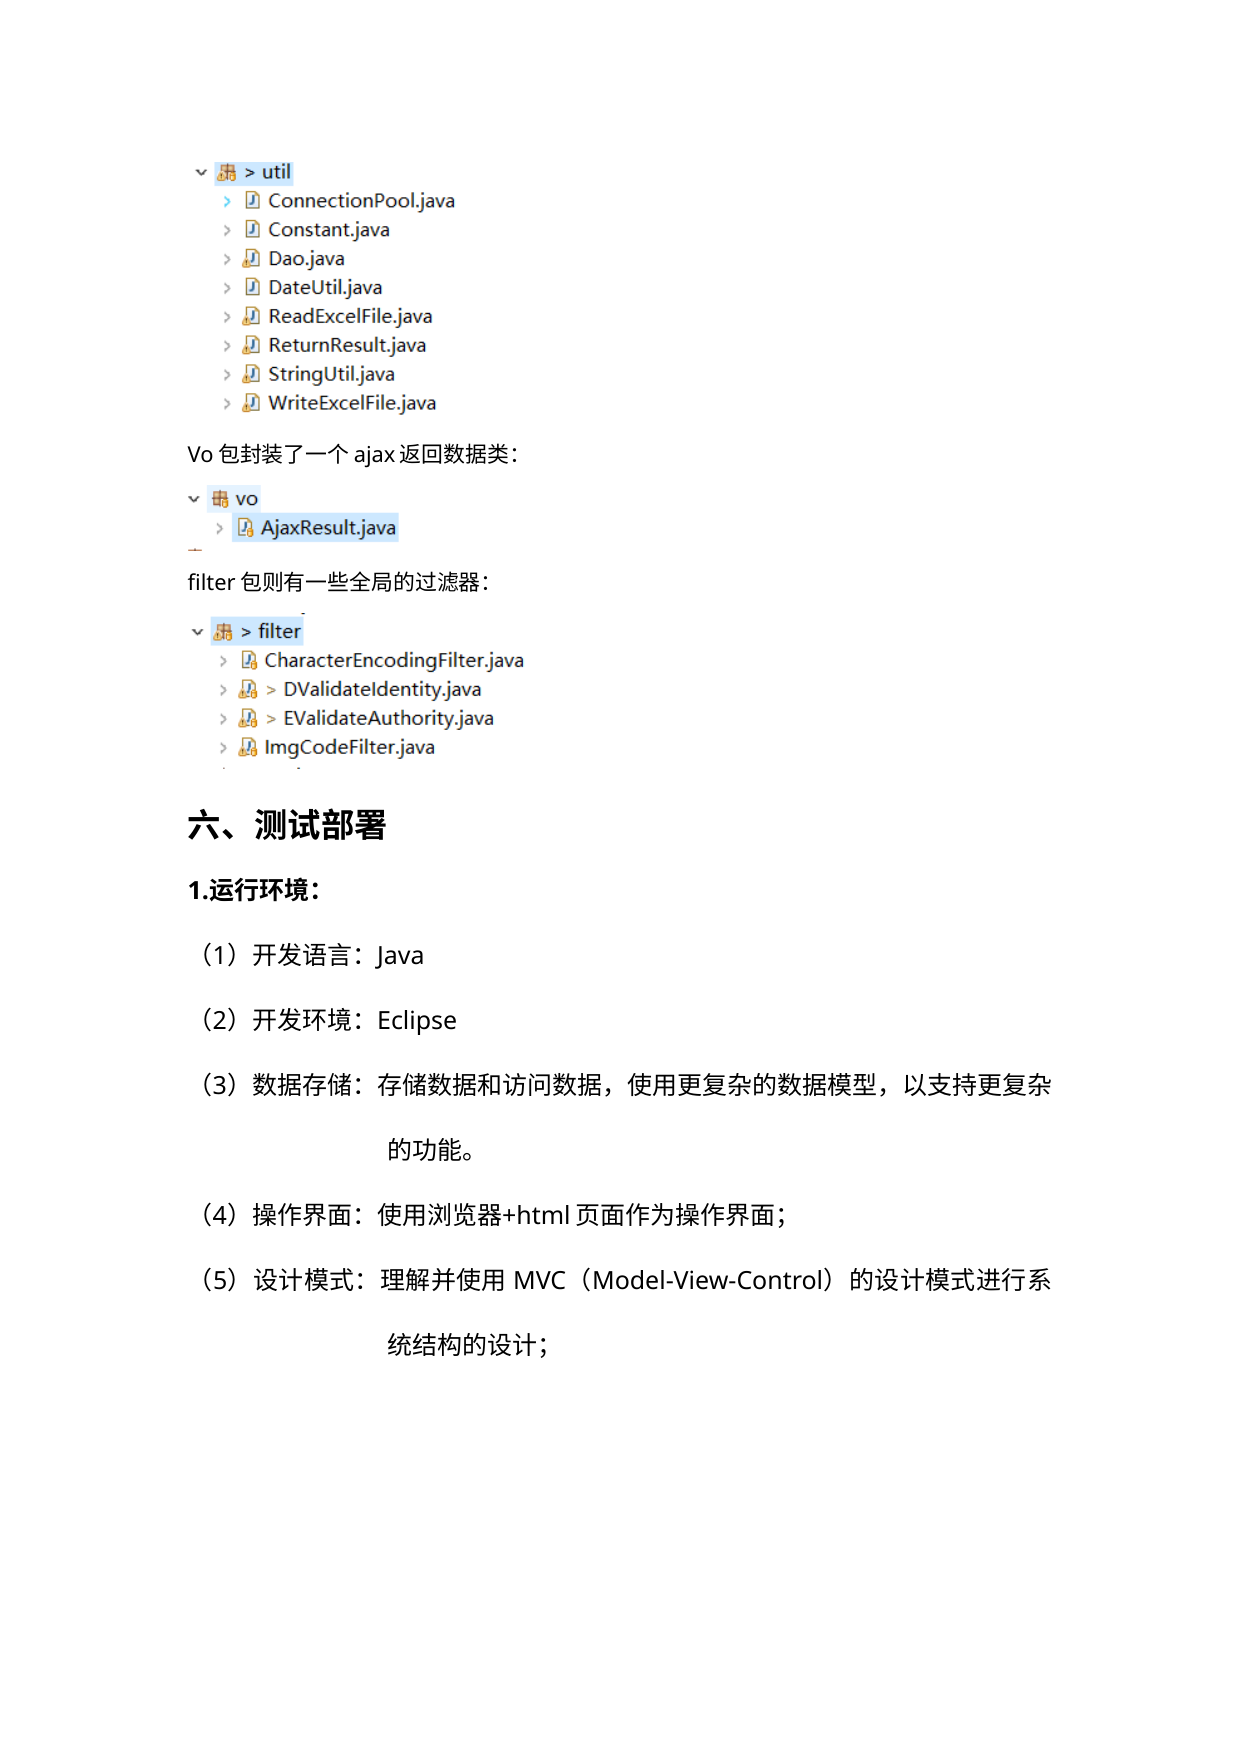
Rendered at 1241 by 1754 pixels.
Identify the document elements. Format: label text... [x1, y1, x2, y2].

text （4）操作界面：使用浏览器+html页面作为操作界面； [187, 1181, 1053, 1246]
picture [187, 613, 592, 769]
picture [187, 162, 508, 421]
text （1）开发语言：Java [187, 921, 1053, 986]
text Vo包封装了一个ajax返回数据类： [187, 437, 1053, 469]
text （2）开发环境：Eclipse [187, 986, 1053, 1051]
text 1.运行环境： [187, 856, 1053, 921]
text （3）数据存储：存储数据和访问数据，使用更复杂的数据模型，以支持更复杂的功能。 [187, 1051, 1053, 1181]
picture [187, 485, 469, 551]
text （5）设计模式：理解并使用MVC（Model-View-Control）的设计模式进行系统结构的设计； [187, 1246, 1053, 1376]
text filter包则有一些全局的过滤器： [187, 565, 1053, 598]
text 六、测试部署 [187, 791, 1053, 856]
